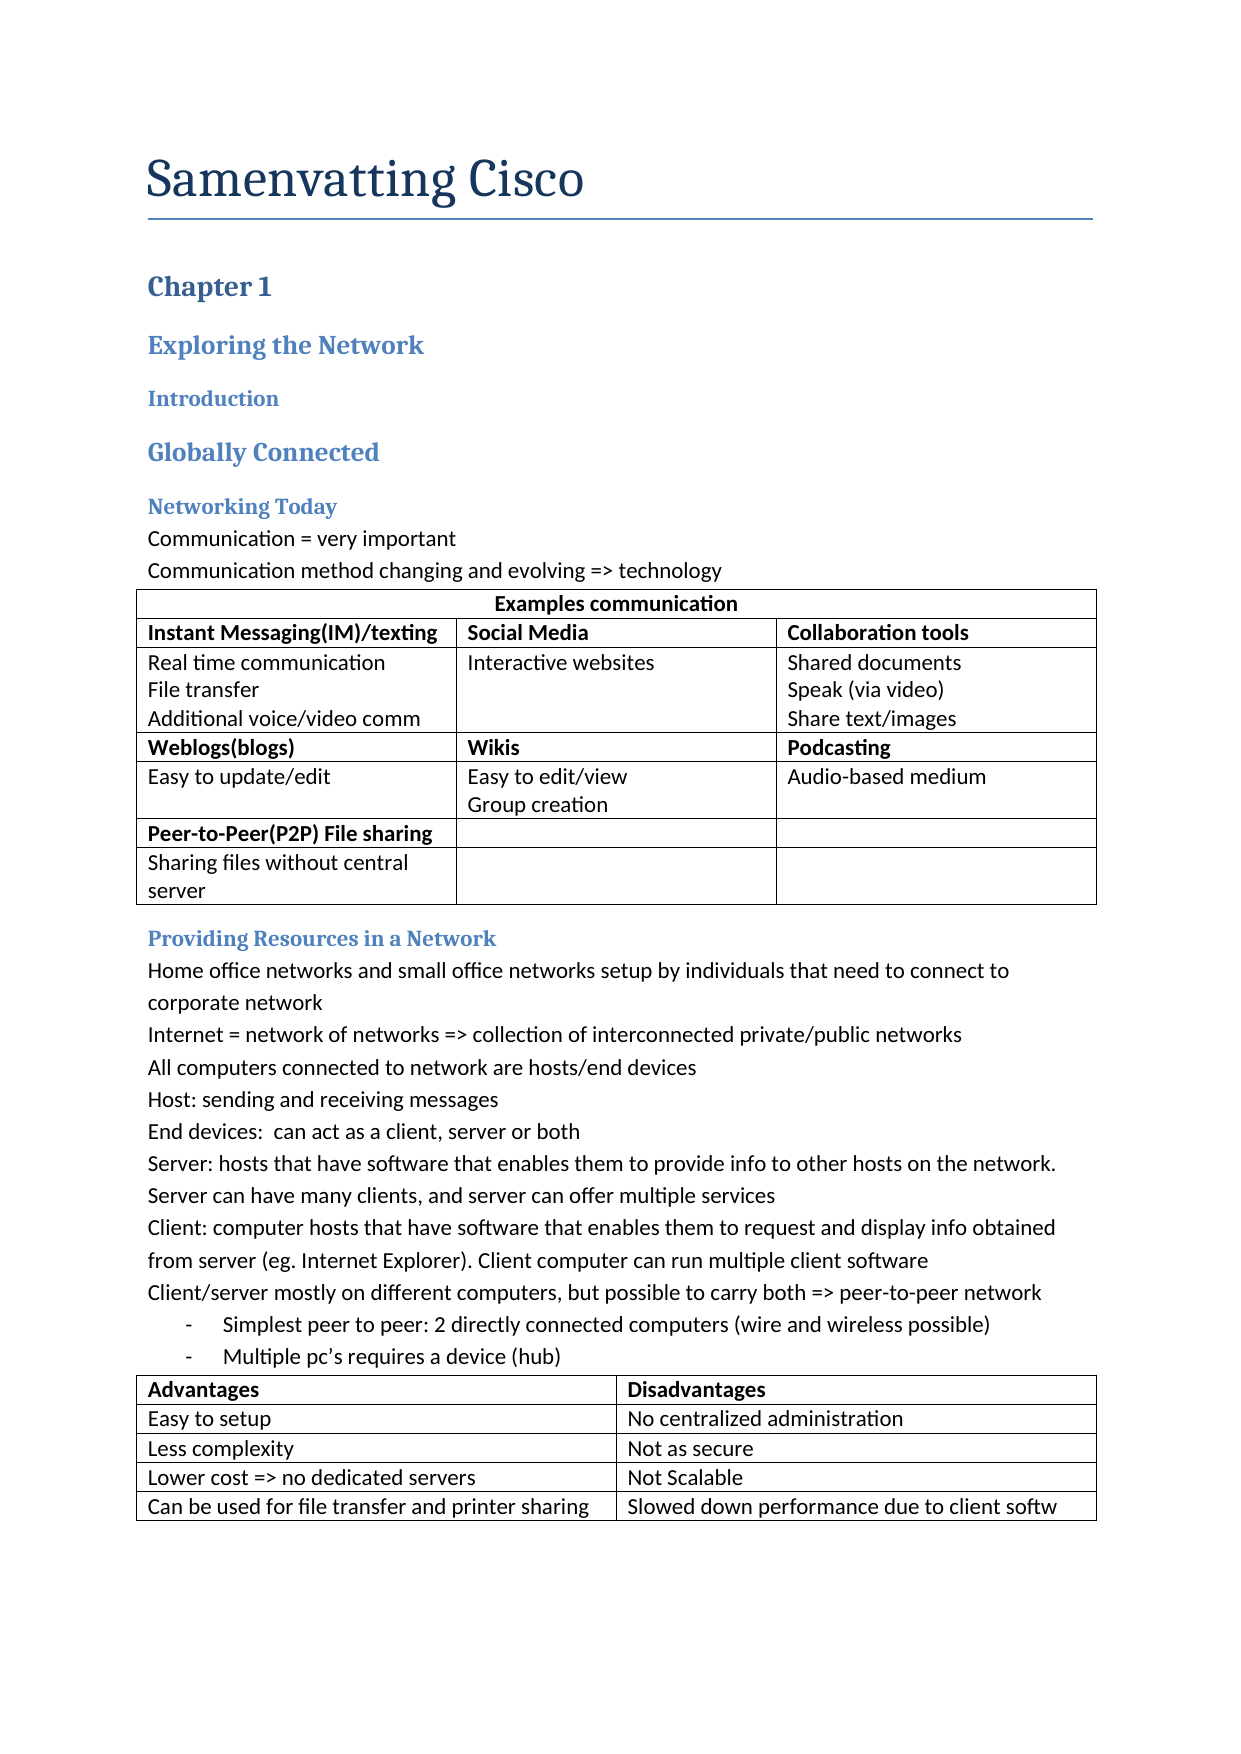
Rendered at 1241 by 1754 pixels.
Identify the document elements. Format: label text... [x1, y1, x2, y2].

table_header Disadvantages [617, 1376, 1096, 1403]
table_cell Audio-based medium [777, 762, 1096, 818]
table_cell [457, 819, 776, 847]
table_cell Slowed down performance due to client softw [617, 1492, 1096, 1520]
table_cell Easy to edit/view Group creation [457, 762, 776, 818]
subtitle Globally Connected [148, 437, 1093, 468]
text Server: hosts that have software that enables them to provide info to other hosts on the network. Server can have many clients, and server can offer multiple services [148, 1149, 1093, 1209]
text Internet = network of networks => collection of interconnected private/public networks [148, 1020, 1093, 1048]
table_cell Not Scalable [617, 1463, 1096, 1491]
text Communication = very important [148, 524, 1093, 552]
list Multiple pc’s requires a device (hub) [185, 1342, 1093, 1370]
text Communication method changing and evolving => technology [148, 556, 1093, 584]
subtitle Introduction [148, 386, 1093, 413]
subtitle Chapter 1 [148, 270, 1093, 304]
table_cell [777, 848, 1096, 904]
text Home office networks and small office networks setup by individuals that need to connect to corporate network [148, 956, 1093, 1016]
table_cell No centralized administration [617, 1405, 1096, 1433]
table_cell Not as secure [617, 1434, 1096, 1462]
table_cell Interactive websites [457, 648, 776, 732]
table_header Advantages [137, 1376, 616, 1403]
title Samenvatting Cisco [148, 148, 1093, 218]
subtitle Exploring the Network [148, 330, 1093, 361]
table_header Examples communication [137, 590, 1096, 617]
subtitle Networking Today [148, 494, 1093, 520]
table_cell Easy to setup [137, 1405, 616, 1433]
table_cell Easy to update/edit [137, 762, 456, 818]
list Simplest peer to peer: 2 directly connected computers (wire and wireless possible) [185, 1310, 1093, 1338]
text Client: computer hosts that have software that enables them to request and display info obtained from server (eg. Internet Explorer). Client computer can run multiple client software [148, 1213, 1093, 1274]
table_cell Less complexity [137, 1434, 616, 1462]
table_cell Instant Messaging(IM)/texting [137, 619, 456, 647]
table_cell Peer-to-Peer(P2P) File sharing [137, 819, 456, 847]
text Client/server mostly on different computers, but possible to carry both => peer-to-peer network [148, 1278, 1093, 1306]
table_cell Social Media [457, 619, 776, 647]
table_cell Collaboration tools [777, 619, 1096, 647]
table_cell Podcasting [777, 733, 1096, 761]
text All computers connected to network are hosts/end devices [148, 1053, 1093, 1081]
table_cell Lower cost => no dedicated servers [137, 1463, 616, 1491]
table_cell Shared documents Speak (via video) Share text/images [777, 648, 1096, 732]
text End devices: can act as a client, server or both [148, 1117, 1093, 1145]
table_cell Real time communication File transfer Additional voice/video comm [137, 648, 456, 732]
subtitle Providing Resources in a Network [148, 926, 1093, 952]
table_cell Wikis [457, 733, 776, 761]
table_cell Sharing files without central server [137, 848, 456, 904]
table_cell [777, 819, 1096, 847]
table_cell Can be used for file transfer and printer sharing [137, 1492, 616, 1520]
text Host: sending and receiving messages [148, 1085, 1093, 1113]
table_cell Weblogs(blogs) [137, 733, 456, 761]
table_cell [457, 848, 776, 904]
